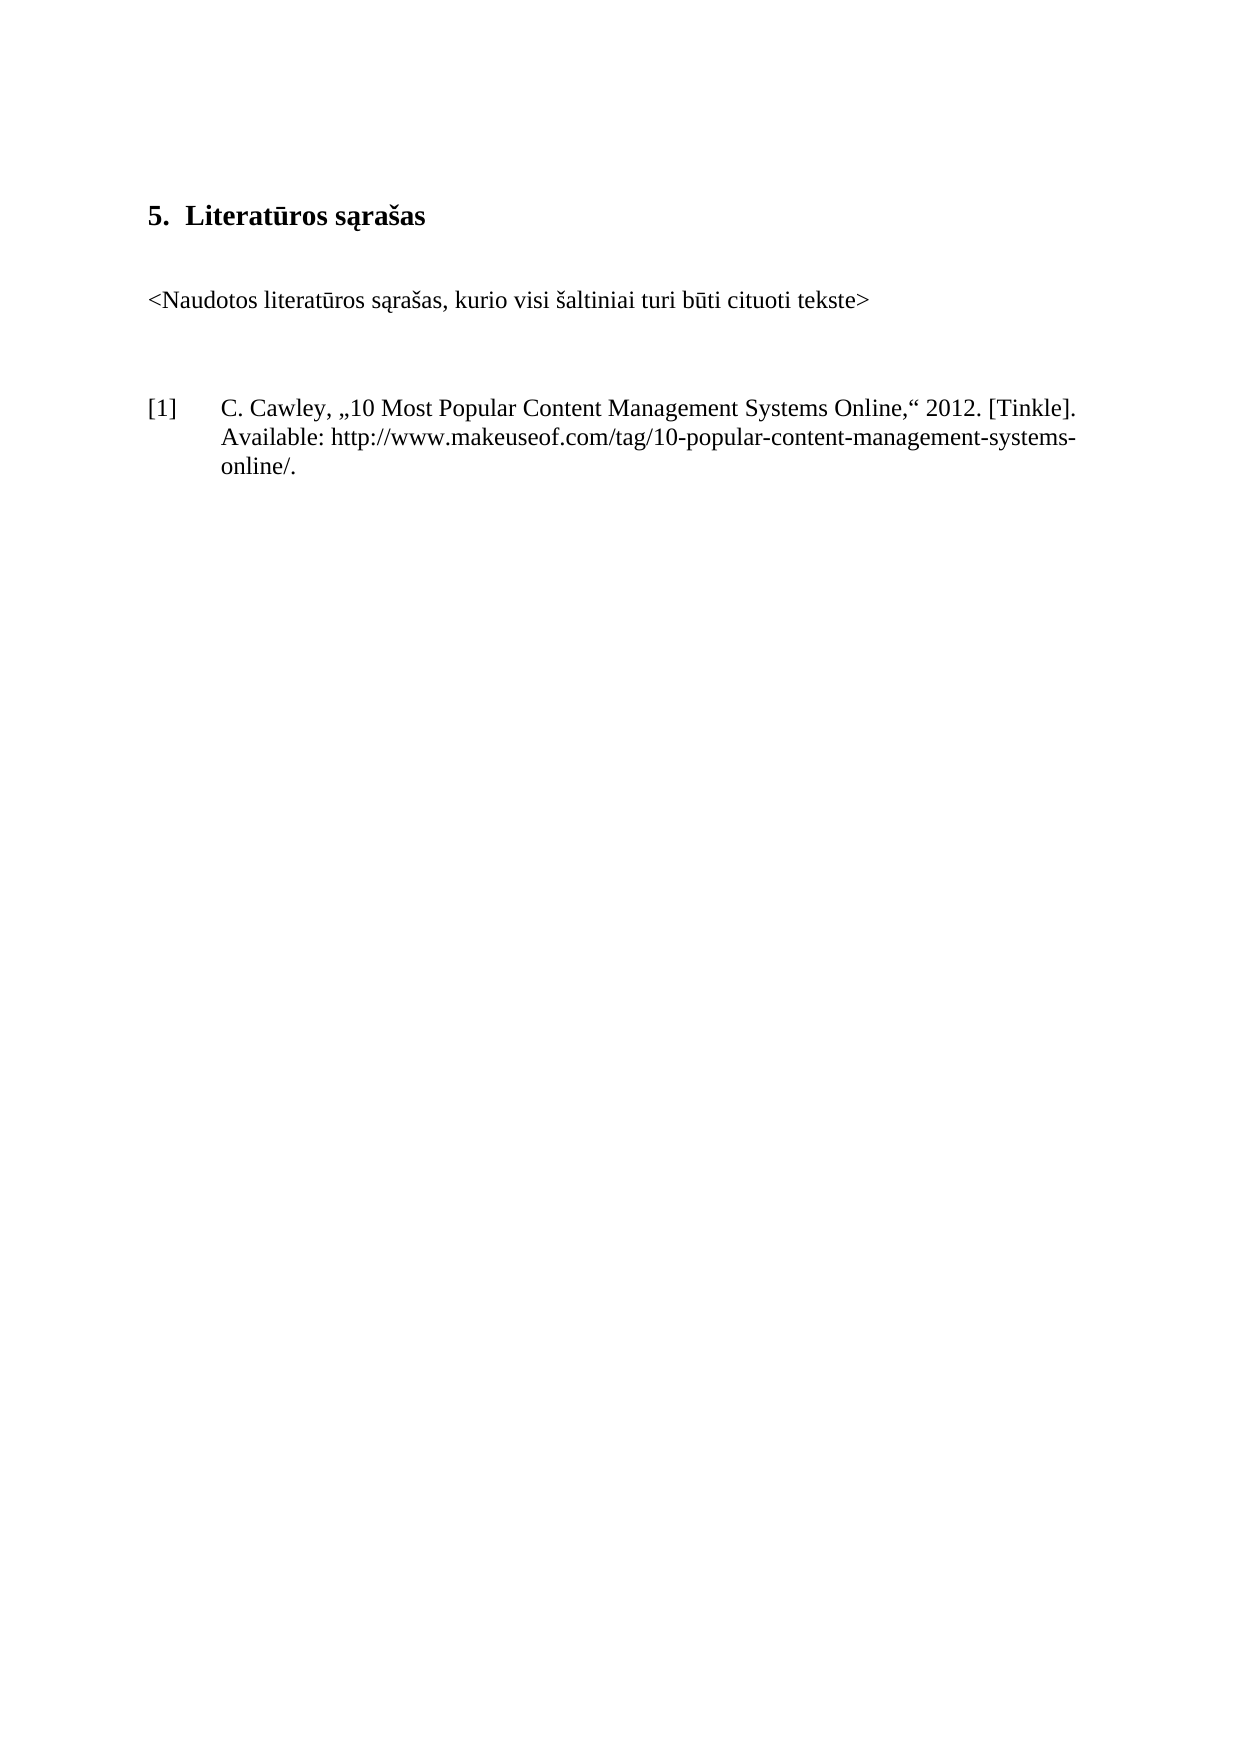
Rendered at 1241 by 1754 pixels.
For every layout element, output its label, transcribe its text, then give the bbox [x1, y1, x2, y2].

text <Naudotos literatūros sąrašas, kurio visi šaltiniai turi būti cituoti tekste> [148, 285, 1122, 314]
table_header C. Cawley, „10 Most Popular Content Management Systems Online,“ 2012. [Tinkle]. Available: http://www.makeuseof.com/tag/10-popular-content-management-systems-online/. [219, 392, 1121, 481]
table_header [1] [146, 392, 219, 481]
subtitle Literatūros sąrašas [148, 198, 1122, 231]
